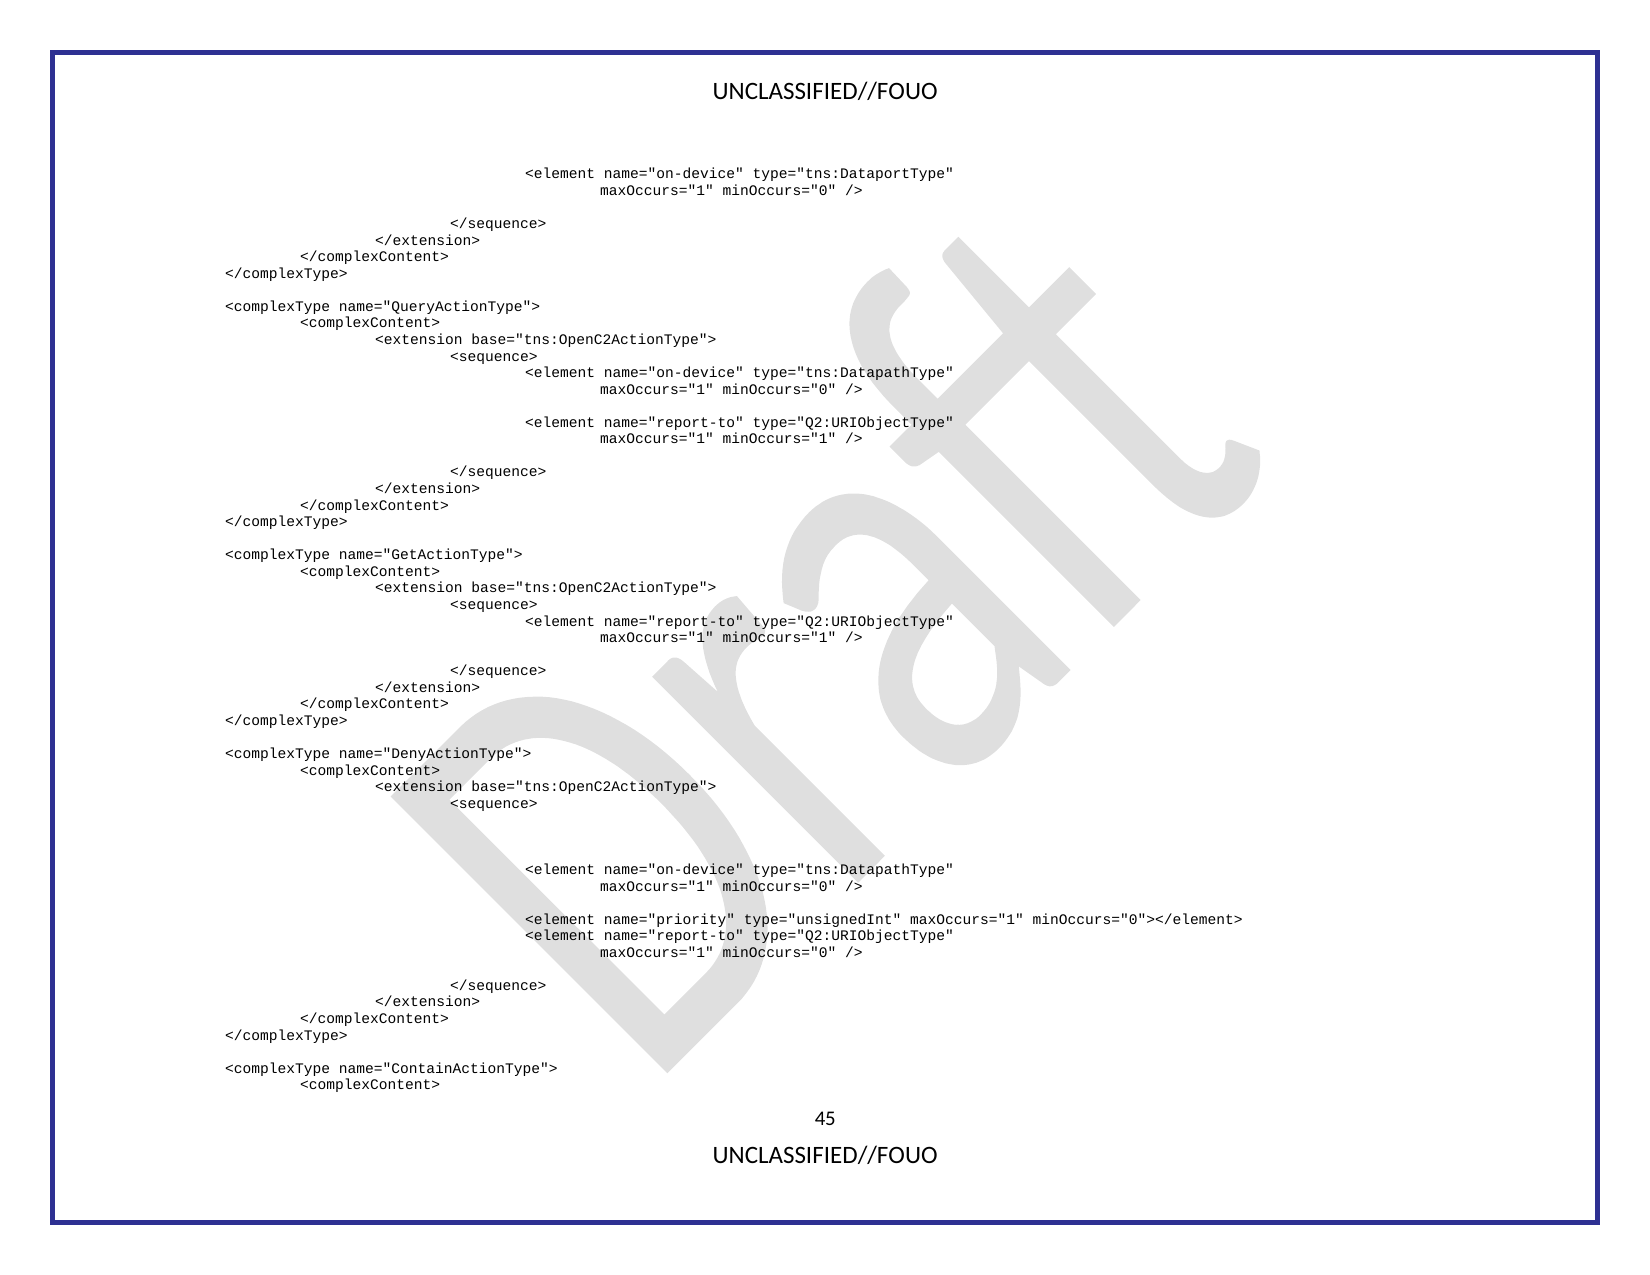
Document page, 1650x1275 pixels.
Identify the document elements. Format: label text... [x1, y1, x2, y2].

text </extension> [150, 680, 1500, 697]
text maxOccurs="1" minOccurs="0" /> [150, 382, 1500, 398]
text </sequence> [150, 663, 1500, 680]
text </complexType> [150, 266, 1500, 282]
text <complexType name="QueryActionType"> [150, 299, 1500, 316]
text </sequence> [150, 465, 1500, 481]
text </extension> [150, 233, 1500, 249]
text </extension> [150, 995, 1500, 1011]
text </complexContent> [150, 1011, 1500, 1028]
text <complexType name="DenyActionType"> [150, 746, 1500, 763]
text <sequence> [150, 796, 1500, 812]
text </complexType> [150, 713, 1500, 730]
text </sequence> [150, 216, 1500, 233]
text <extension base="tns:OpenC2ActionType"> [150, 332, 1500, 349]
text <element name="priority" type="unsignedInt" maxOccurs="1" minOccurs="0"></element> [150, 912, 1500, 928]
text <element name="on-device" type="tns:DatapathType" [150, 862, 1500, 879]
text <complexContent> [150, 564, 1500, 581]
text maxOccurs="1" minOccurs="1" /> [150, 432, 1500, 448]
text </complexContent> [150, 697, 1500, 713]
text <complexType name="ContainActionType"> [150, 1061, 1500, 1077]
text <element name="report-to" type="Q2:URIObjectType" [150, 614, 1500, 630]
text <extension base="tns:OpenC2ActionType"> [150, 581, 1500, 597]
text <element name="report-to" type="Q2:URIObjectType" [150, 415, 1500, 432]
text maxOccurs="1" minOccurs="0" /> [150, 183, 1500, 200]
text <sequence> [150, 597, 1500, 614]
text <sequence> [150, 349, 1500, 365]
text <complexContent> [150, 1077, 1500, 1094]
text </complexType> [150, 514, 1500, 531]
text <extension base="tns:OpenC2ActionType"> [150, 779, 1500, 796]
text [150, 928, 1500, 945]
text maxOccurs="1" minOccurs="1" /> [150, 630, 1500, 647]
text </complexContent> [150, 249, 1500, 266]
text maxOccurs="1" minOccurs="0" /> [150, 879, 1500, 895]
text maxOccurs="1" minOccurs="0" /> [150, 945, 1500, 962]
text <complexType name="GetActionType"> [150, 547, 1500, 564]
text </complexContent> [150, 498, 1500, 514]
text </complexType> [150, 1028, 1500, 1044]
text <complexContent> [150, 763, 1500, 779]
text </sequence> [150, 978, 1500, 995]
text </extension> [150, 481, 1500, 498]
text <complexContent> [150, 316, 1500, 332]
text <element name="on-device" type="tns:DatapathType" [150, 365, 1500, 382]
text <element name="on-device" type="tns:DataportType" [150, 167, 1500, 183]
